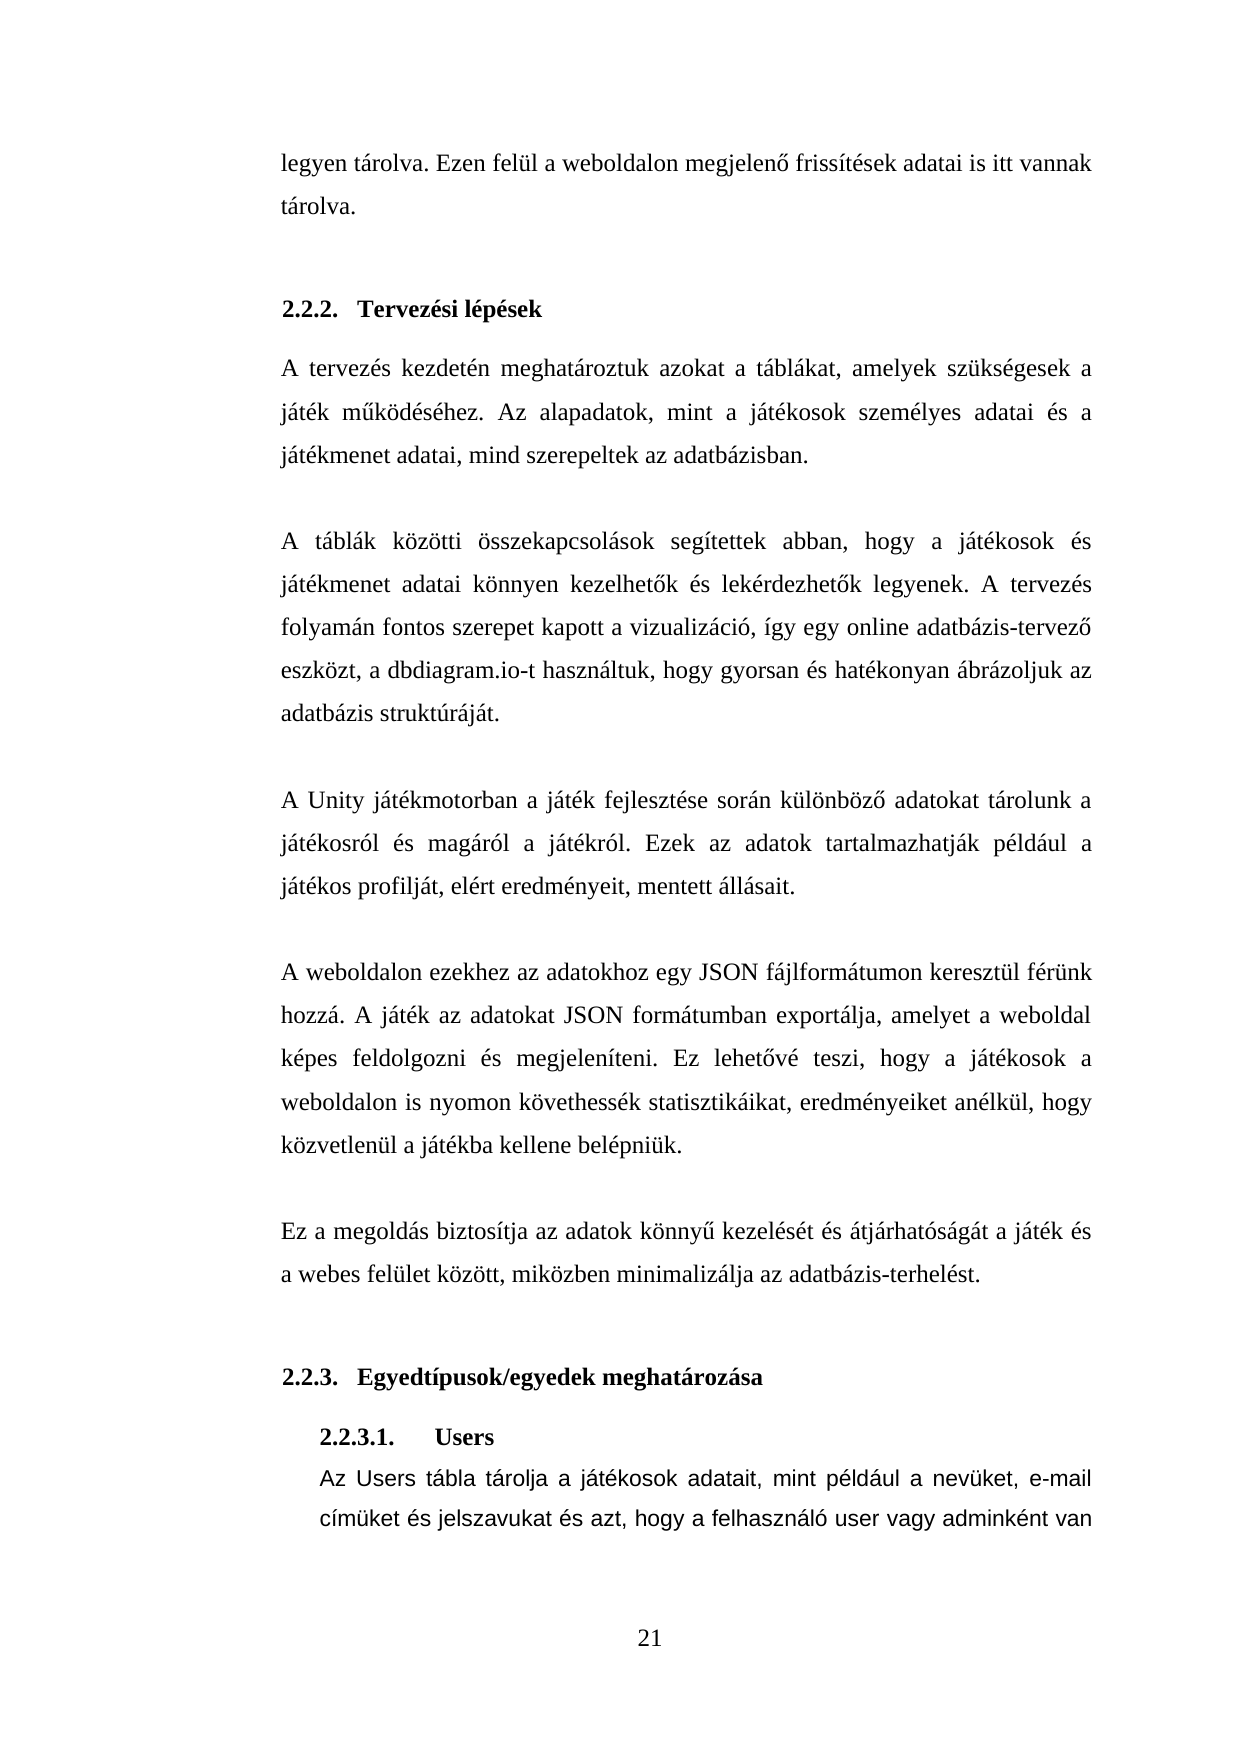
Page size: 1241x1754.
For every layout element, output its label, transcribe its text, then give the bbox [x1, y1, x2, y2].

text A táblák közötti összekapcsolások segítettek abban, hogy a játékosok és játékmenet adatai könnyen kezelhetők és lekérdezhetők legyenek. A tervezés folyamán fontos szerepet kapott a vizualizáció, így egy online adatbázis-tervező eszközt, a dbdiagram.io-t használtuk, hogy gyorsan és hatékonyan ábrázoljuk az adatbázis struktúráját. [281, 526, 1092, 727]
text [281, 148, 1092, 219]
text A tervezés kezdetén meghatároztuk azokat a táblákat, amelyek szükségesek a játék működéséhez. Az alapadatok, mint a játékosok személyes adatai és a játékmenet adatai, mind szerepeltek az adatbázisban. [281, 353, 1092, 468]
subtitle Egyedtípusok/egyedek meghatározása [282, 1362, 1092, 1391]
text Ez a megoldás biztosítja az adatok könnyű kezelését és átjárhatóságát a játék és a webes felület között, miközben minimalizálja az adatbázis-terhelést. [281, 1216, 1092, 1288]
text A Unity játékmotorban a játék fejlesztése során különböző adatokat tárolunk a játékosról és magáról a játékról. Ezek az adatok tartalmazhatják például a játékos profilját, elért eredményeit, mentett állásait. [281, 785, 1092, 900]
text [319, 1465, 1092, 1531]
text A weboldalon ezekhez az adatokhoz egy JSON fájlformátumon keresztül férünk hozzá. A játék az adatokat JSON formátumban exportálja, amelyet a weboldal képes feldolgozni és megjeleníteni. Ez lehetővé teszi, hogy a játékosok a weboldalon is nyomon követhessék statisztikáikat, eredményeiket anélkül, hogy közvetlenül a játékba kellene belépniük. [281, 957, 1092, 1158]
subtitle Users [319, 1422, 1092, 1451]
subtitle Tervezési lépések [282, 294, 1092, 322]
